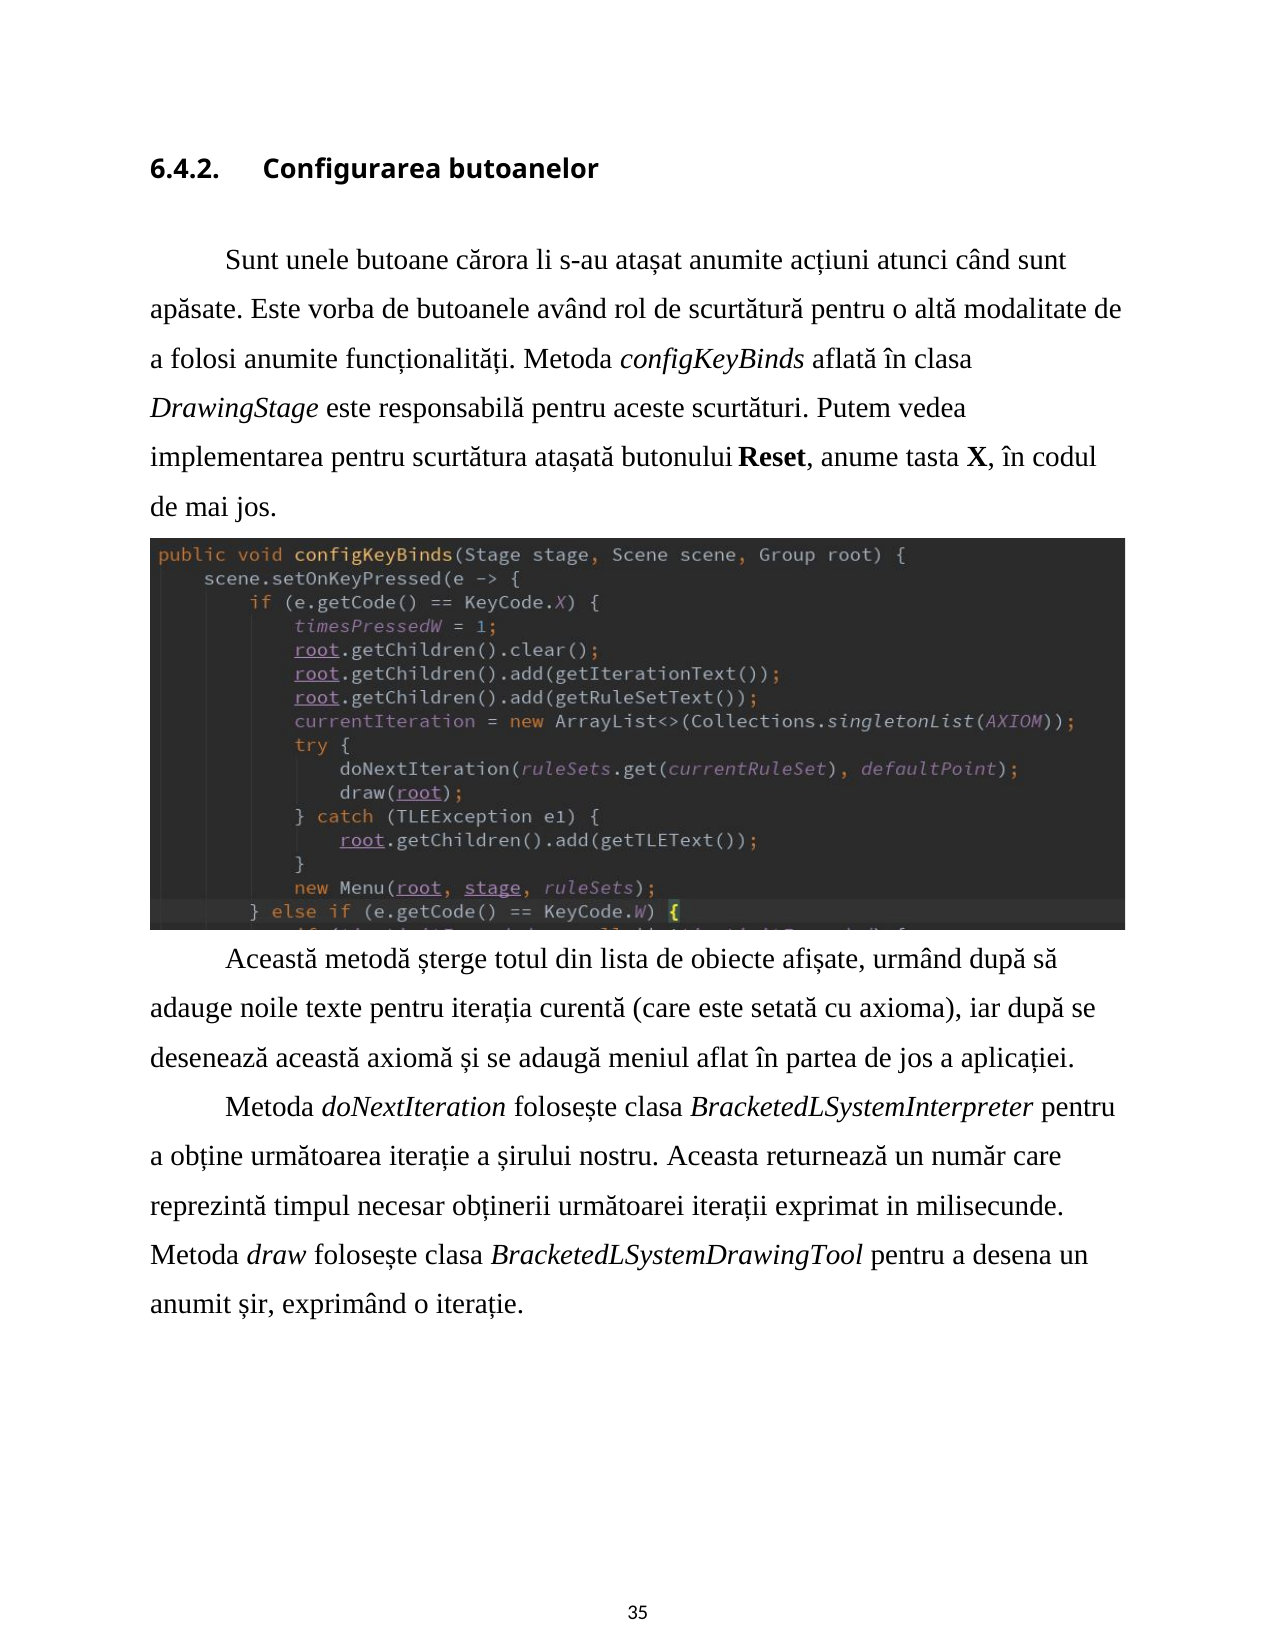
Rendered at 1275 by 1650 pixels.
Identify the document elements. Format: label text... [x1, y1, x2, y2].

text Sunt unele butoane cărora li s-au atașat anumite acțiuni atunci când sunt apăsate. Este vorba de butoanele având rol de scurtătură pentru o altă modalitate de a folosi anumite funcționalități. Metoda configKeyBinds aflată în clasa DrawingStage este responsabilă pentru aceste scurtături. Putem vedea implementarea pentru scurtătura atașată butonului Reset, anume tasta X, în codul de mai jos. [150, 242, 1125, 522]
text Metoda doNextIteration folosește clasa BracketedLSystemInterpreter pentru a obține următoarea iterație a șirului nostru. Aceasta returnează un număr care reprezintă timpul necesar obținerii următoarei iterații exprimat in milisecunde. Metoda draw folosește clasa BracketedLSystemDrawingTool pentru a desena un anumit șir, exprimând o iterație. [150, 1089, 1125, 1320]
subtitle Configurarea butoanelor [150, 150, 1125, 187]
text Această metodă șterge totul din lista de obiecte afișate, urmând după să adauge noile texte pentru iterația curentă (care este setată cu axioma), iar după se desenează această axiomă și se adaugă meniul aflat în partea de jos a aplicației. [150, 941, 1125, 1073]
picture [150, 538, 1125, 930]
